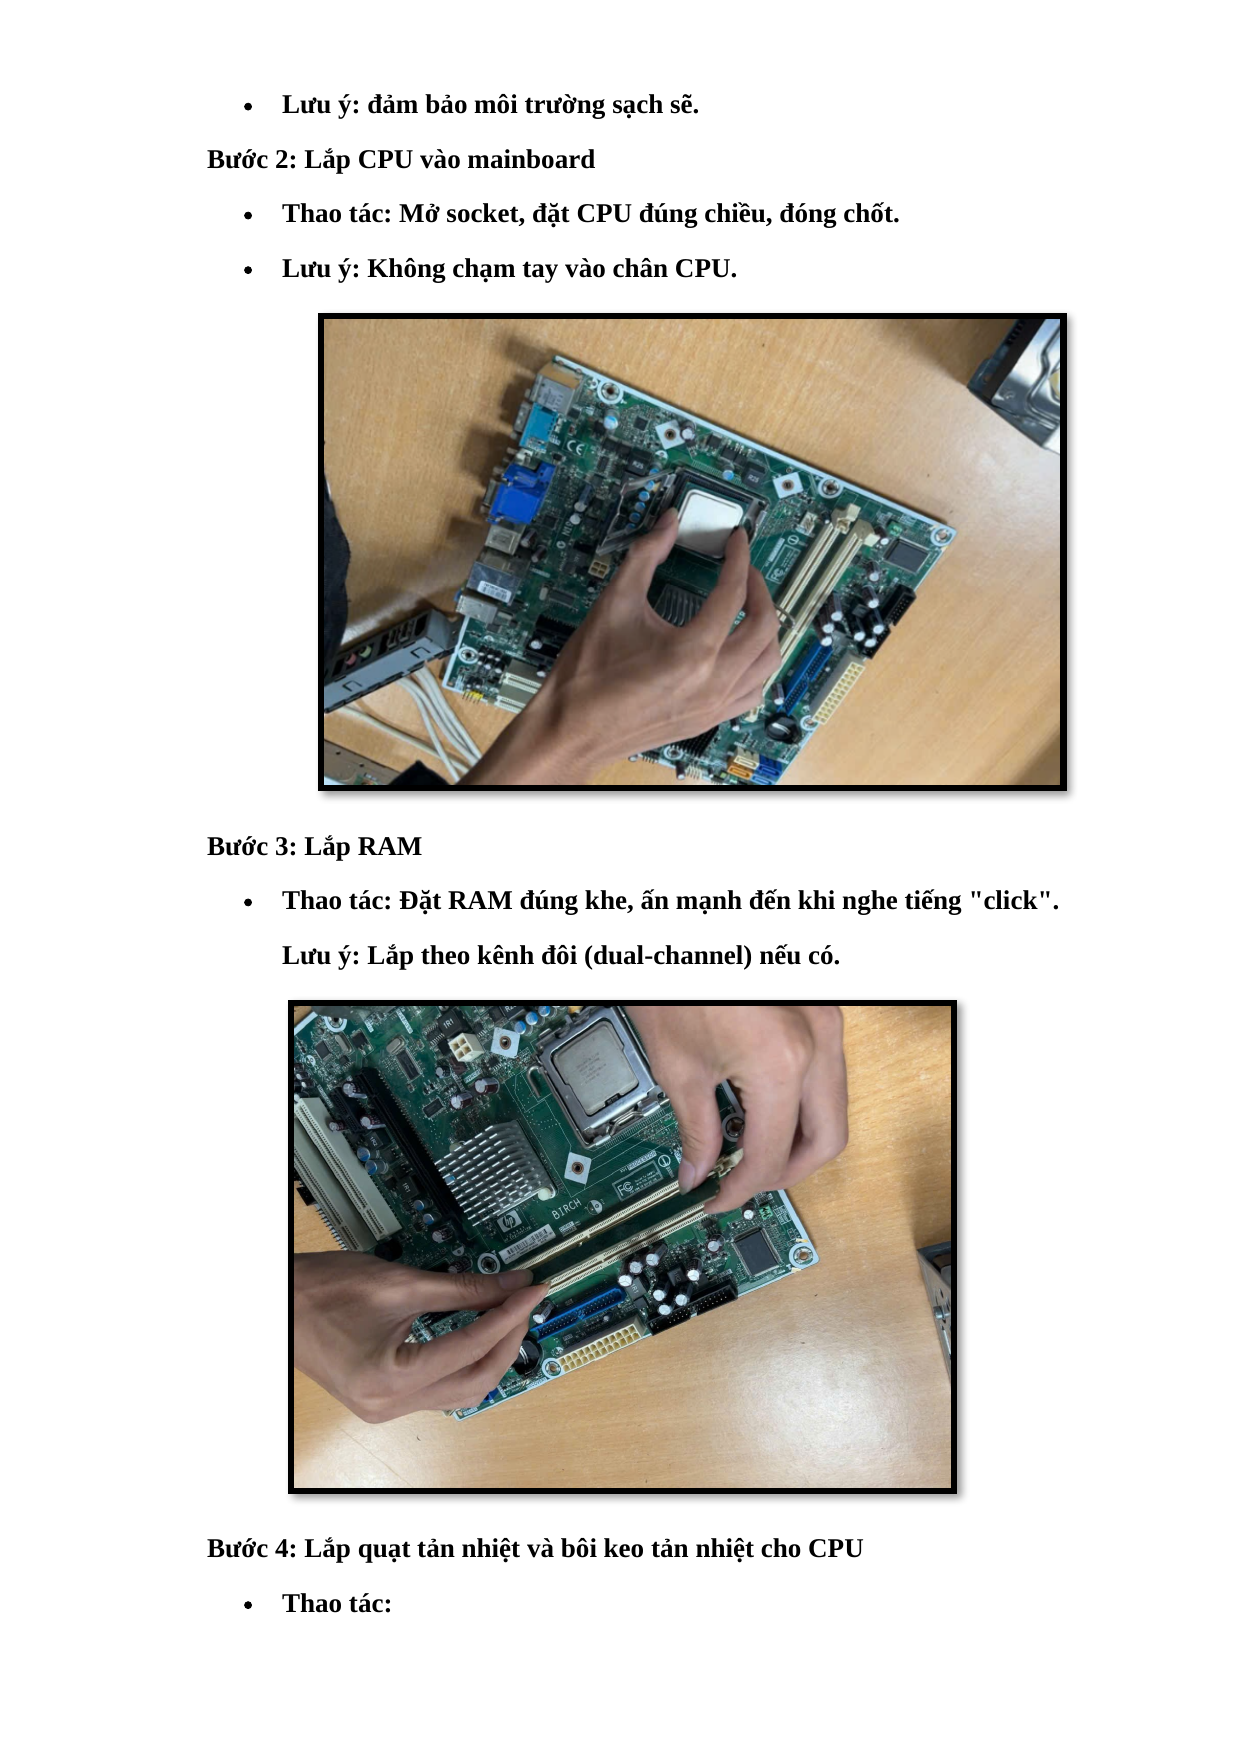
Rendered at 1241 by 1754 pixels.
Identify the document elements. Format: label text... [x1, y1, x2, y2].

text Bước 2: Lắp CPU vào mainboard [207, 143, 1152, 174]
text Bước 4: Lắp quạt tản nhiệt và bôi keo tản nhiệt cho CPU [207, 1533, 1152, 1564]
text Bước 3: Lắp RAM [207, 830, 1152, 861]
list Lưu ý: Không chạm tay vào chân CPU. [244, 252, 1152, 283]
picture [324, 319, 1060, 785]
picture [294, 1006, 951, 1488]
text Lưu ý: Lắp theo kênh đôi (dual-channel) nếu có. [282, 939, 1152, 970]
list Lưu ý: đảm bảo môi trường sạch sẽ. [244, 89, 1152, 120]
list Thao tác: Mở socket, đặt CPU đúng chiều, đóng chốt. [244, 198, 1152, 229]
list Thao tác: [244, 1587, 1152, 1618]
list Thao tác: Đặt RAM đúng khe, ấn mạnh đến khi nghe tiếng "click". [244, 884, 1152, 916]
